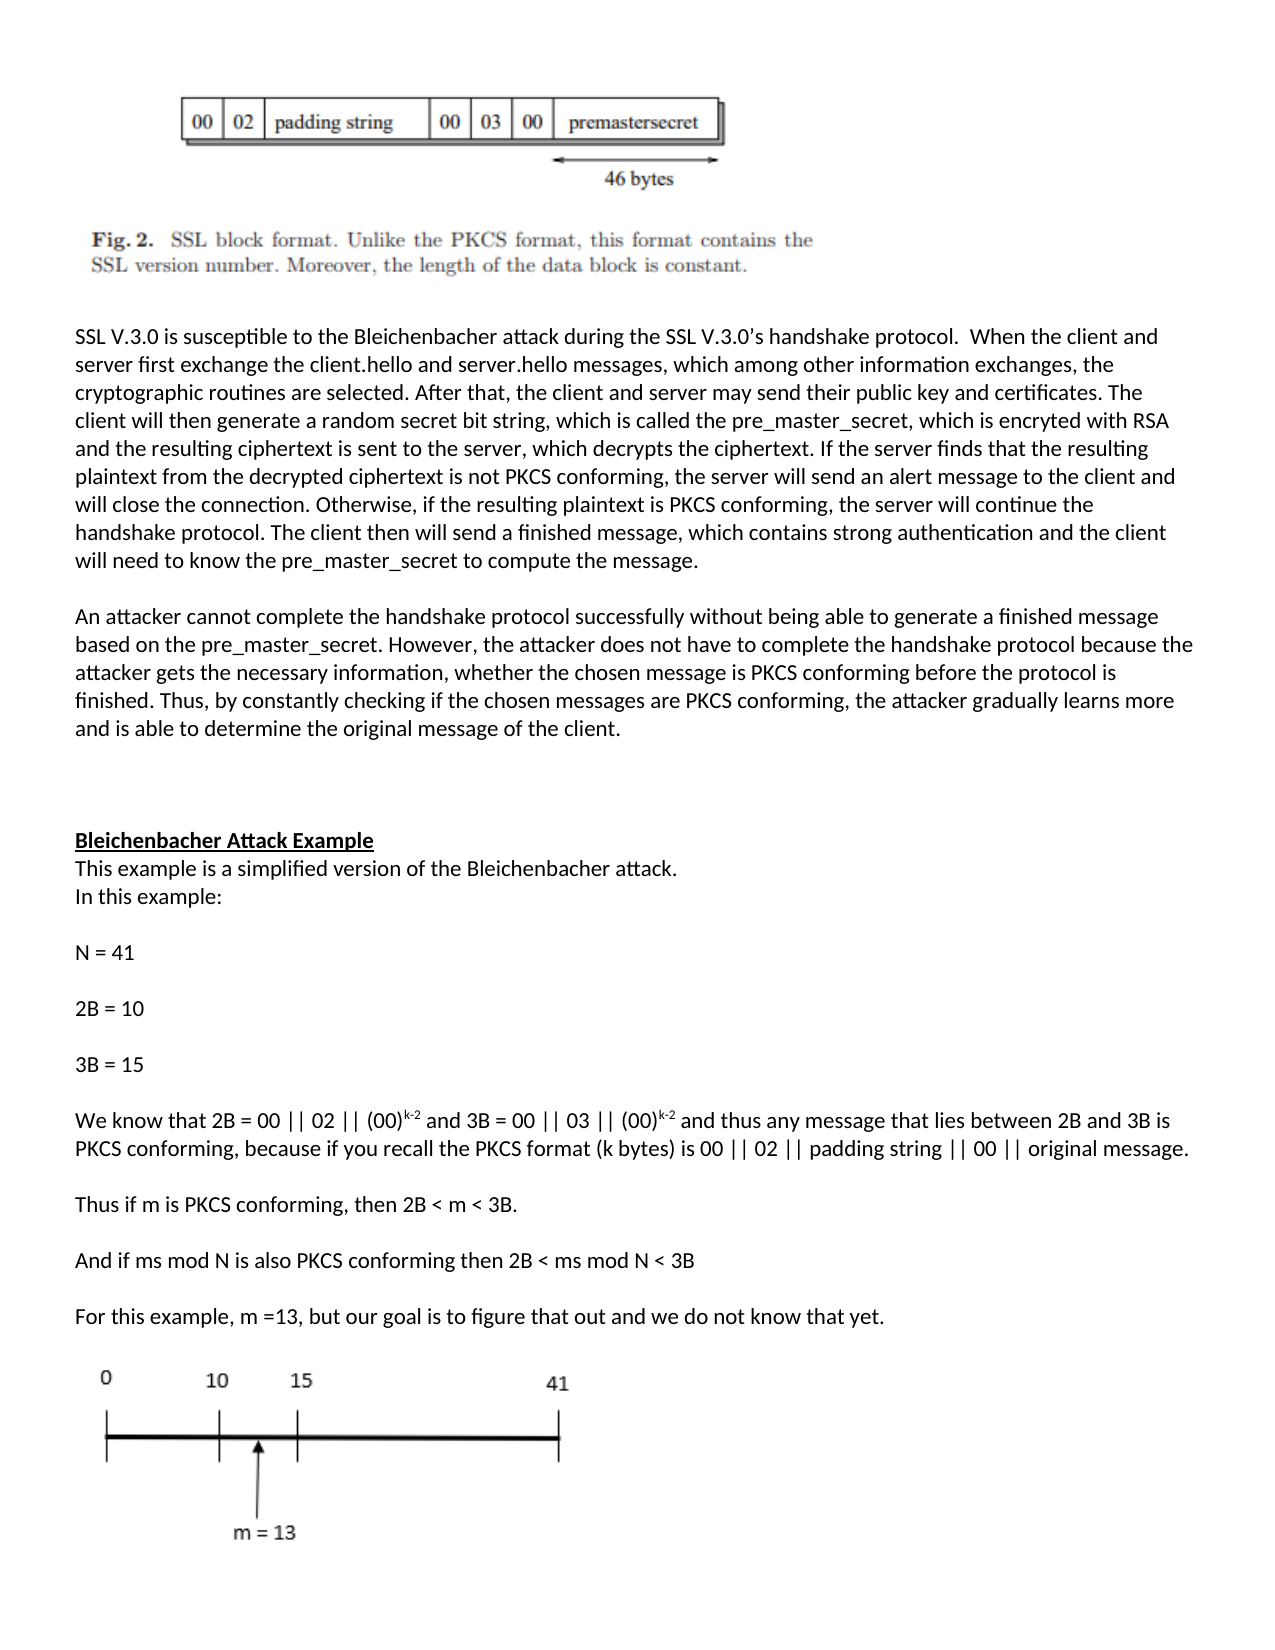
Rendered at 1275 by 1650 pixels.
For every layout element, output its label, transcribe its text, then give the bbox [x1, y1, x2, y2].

text N = 41 [75, 938, 1200, 966]
text An attacker cannot complete the handshake protocol successfully without being able to generate a finished message based on the pre_master_secret. However, the attacker does not have to complete the handshake protocol because the attacker gets the necessary information, whether the chosen message is PKCS conforming before the protocol is finished. Thus, by constantly checking if the chosen messages are PKCS conforming, the attacker gradually learns more and is able to determine the original message of the client. [75, 602, 1200, 742]
text 2B = 10 [75, 994, 1200, 1022]
text In this example: [75, 882, 1200, 910]
text Bleichenbacher Attack Example [75, 826, 1200, 854]
text This example is a simplified version of the Bleichenbacher attack. [75, 854, 1200, 882]
text We know that 2B = 00 || 02 || (00)k-2 and 3B = 00 || 03 || (00)k-2 and thus any message that lies between 2B and 3B is PKCS conforming, because if you recall the PKCS format (k bytes) is 00 || 02 || padding string || 00 || original message. [75, 1106, 1200, 1162]
text 3B = 15 [75, 1050, 1200, 1078]
text SSL V.3.0 is susceptible to the Bleichenbacher attack during the SSL V.3.0’s handshake protocol. When the client and server first exchange the client.hello and server.hello messages, which among other information exchanges, the cryptographic routines are selected. After that, the client and server may send their public key and certificates. The client will then generate a random secret bit string, which is called the pre_master_secret, which is encryted with RSA and the resulting ciphertext is sent to the server, which decrypts the ciphertext. If the server finds that the resulting plaintext from the decrypted ciphertext is not PKCS conforming, the server will send an alert message to the client and will close the connection. Otherwise, if the resulting plaintext is PKCS conforming, the server will continue the handshake protocol. The client then will send a finished message, which contains strong authentication and the client will need to know the pre_master_secret to compute the message. [75, 322, 1200, 574]
picture [75, 1358, 591, 1554]
text For this example, m =13, but our goal is to figure that out and we do not know that yet. [75, 1302, 1200, 1331]
picture [75, 75, 824, 294]
text And if ms mod N is also PKCS conforming then 2B < ms mod N < 3B [75, 1246, 1200, 1274]
text Thus if m is PKCS conforming, then 2B < m < 3B. [75, 1190, 1200, 1218]
